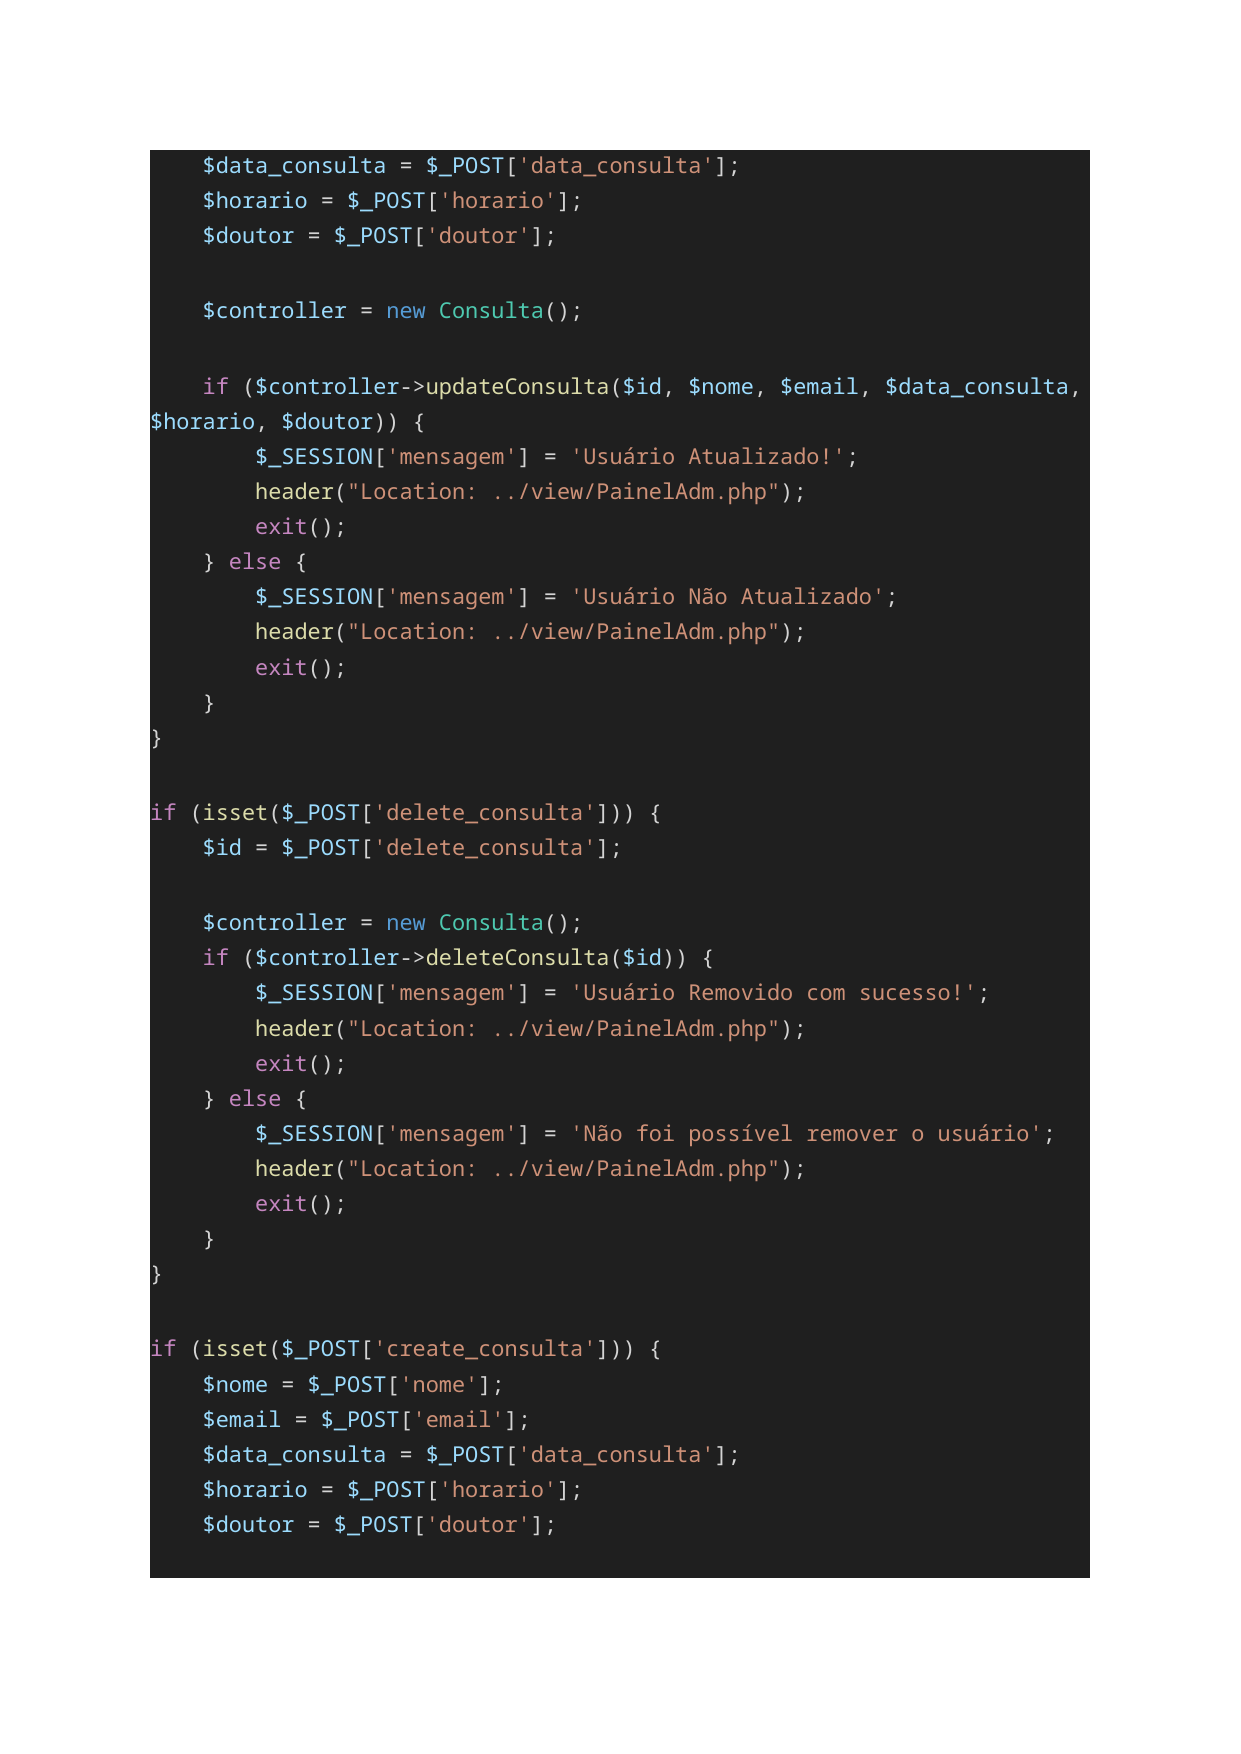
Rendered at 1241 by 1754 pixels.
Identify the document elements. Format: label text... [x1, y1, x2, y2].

text if ($controller->updateConsulta($id, $nome, $email, $data_consulta, $horario, $doutor)) { [150, 371, 1090, 436]
text } [150, 687, 1090, 716]
text if ($controller->deleteConsulta($id)) { [150, 942, 1090, 972]
text $data_consulta = $_POST['data_consulta']; [150, 150, 1090, 180]
text $doutor = $_POST['doutor']; [150, 1509, 1090, 1539]
text header("Location: ../view/PainelAdm.php"); [150, 1153, 1090, 1183]
text $doutor = $_POST['doutor']; [150, 220, 1090, 250]
text exit(); [150, 511, 1090, 541]
text $nome = $_POST['nome']; [150, 1368, 1090, 1398]
text $email = $_POST['email']; [150, 1404, 1090, 1433]
text $_SESSION['mensagem'] = 'Usuário Removido com sucesso!'; [150, 977, 1090, 1007]
text if (isset($_POST['delete_consulta'])) { [150, 797, 1090, 827]
text header("Location: ../view/PainelAdm.php"); [150, 1012, 1090, 1042]
text } [150, 1223, 1090, 1253]
text exit(); [150, 651, 1090, 681]
text $id = $_POST['delete_consulta']; [150, 832, 1090, 862]
text } [150, 722, 1090, 751]
text $controller = new Consulta(); [150, 907, 1090, 937]
text $horario = $_POST['horario']; [150, 185, 1090, 215]
text header("Location: ../view/PainelAdm.php"); [150, 616, 1090, 646]
text $data_consulta = $_POST['data_consulta']; [150, 1439, 1090, 1468]
text if (isset($_POST['create_consulta'])) { [150, 1333, 1090, 1363]
text $horario = $_POST['horario']; [150, 1474, 1090, 1504]
text exit(); [150, 1048, 1090, 1077]
text $_SESSION['mensagem'] = 'Não foi possível remover o usuário'; [150, 1118, 1090, 1148]
text $_SESSION['mensagem'] = 'Usuário Não Atualizado'; [150, 581, 1090, 611]
text exit(); [150, 1188, 1090, 1218]
text } [150, 1258, 1090, 1288]
text header("Location: ../view/PainelAdm.php"); [150, 476, 1090, 506]
text } else { [150, 546, 1090, 576]
text $controller = new Consulta(); [150, 295, 1090, 325]
text } else { [150, 1083, 1090, 1112]
text $_SESSION['mensagem'] = 'Usuário Atualizado!'; [150, 441, 1090, 471]
